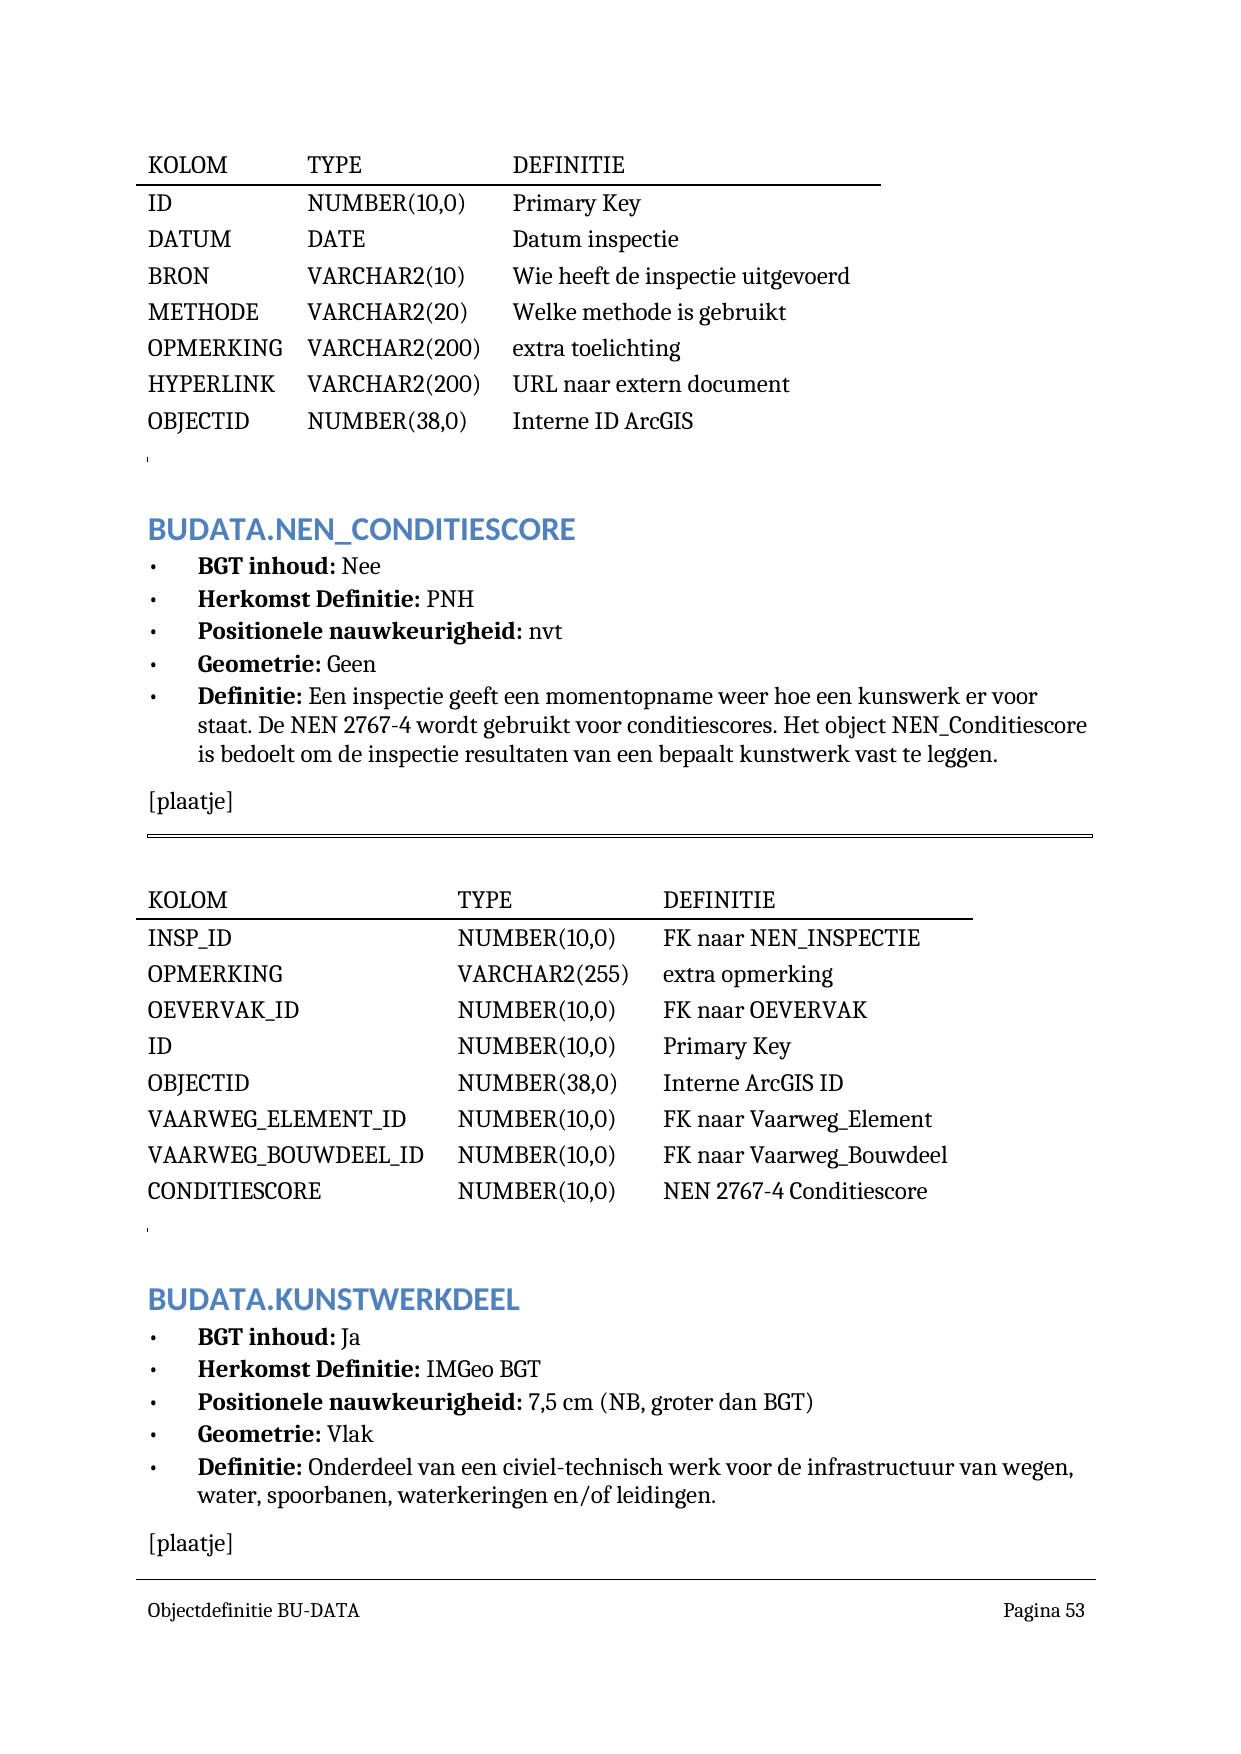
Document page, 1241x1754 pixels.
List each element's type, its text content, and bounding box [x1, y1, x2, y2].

list Herkomst Definitie: IMGeo BGT [148, 1355, 1093, 1384]
subtitle BUDATA.KUNSTWERKDEEL [148, 1278, 1093, 1319]
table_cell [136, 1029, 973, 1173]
subtitle BUDATA.NEN_CONDITIESCORE [148, 507, 1093, 548]
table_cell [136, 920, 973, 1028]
list Positionele nauwkeurigheid: nvt [148, 617, 1093, 646]
text [plaatje] [148, 1529, 1093, 1558]
list Positionele nauwkeurigheid: 7,5 cm (NB, groter dan BGT) [148, 1388, 1093, 1416]
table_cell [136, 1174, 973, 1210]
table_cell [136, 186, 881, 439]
list Herkomst Definitie: PNH [148, 584, 1093, 613]
list Geometrie: Vlak [148, 1420, 1093, 1449]
list Geometrie: Geen [148, 649, 1093, 678]
text [plaatje] [148, 787, 1093, 816]
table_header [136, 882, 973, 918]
list Definitie: Onderdeel van een civiel-technisch werk voor de infrastructuur van wegen, water, spoorbanen, waterkeringen en/of leidingen. [148, 1453, 1093, 1510]
list BGT inhoud: Nee [148, 552, 1093, 581]
list BGT inhoud: Ja [148, 1323, 1093, 1351]
list Definitie: Een inspectie geeft een momentopname weer hoe een kunswerk er voor staat. De NEN 2767-4 wordt gebruikt voor conditiescores. Het object NEN_Conditiescore is bedoelt om de inspectie resultaten van een bepaalt kunstwerk vast te leggen. [148, 682, 1093, 768]
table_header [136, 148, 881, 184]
